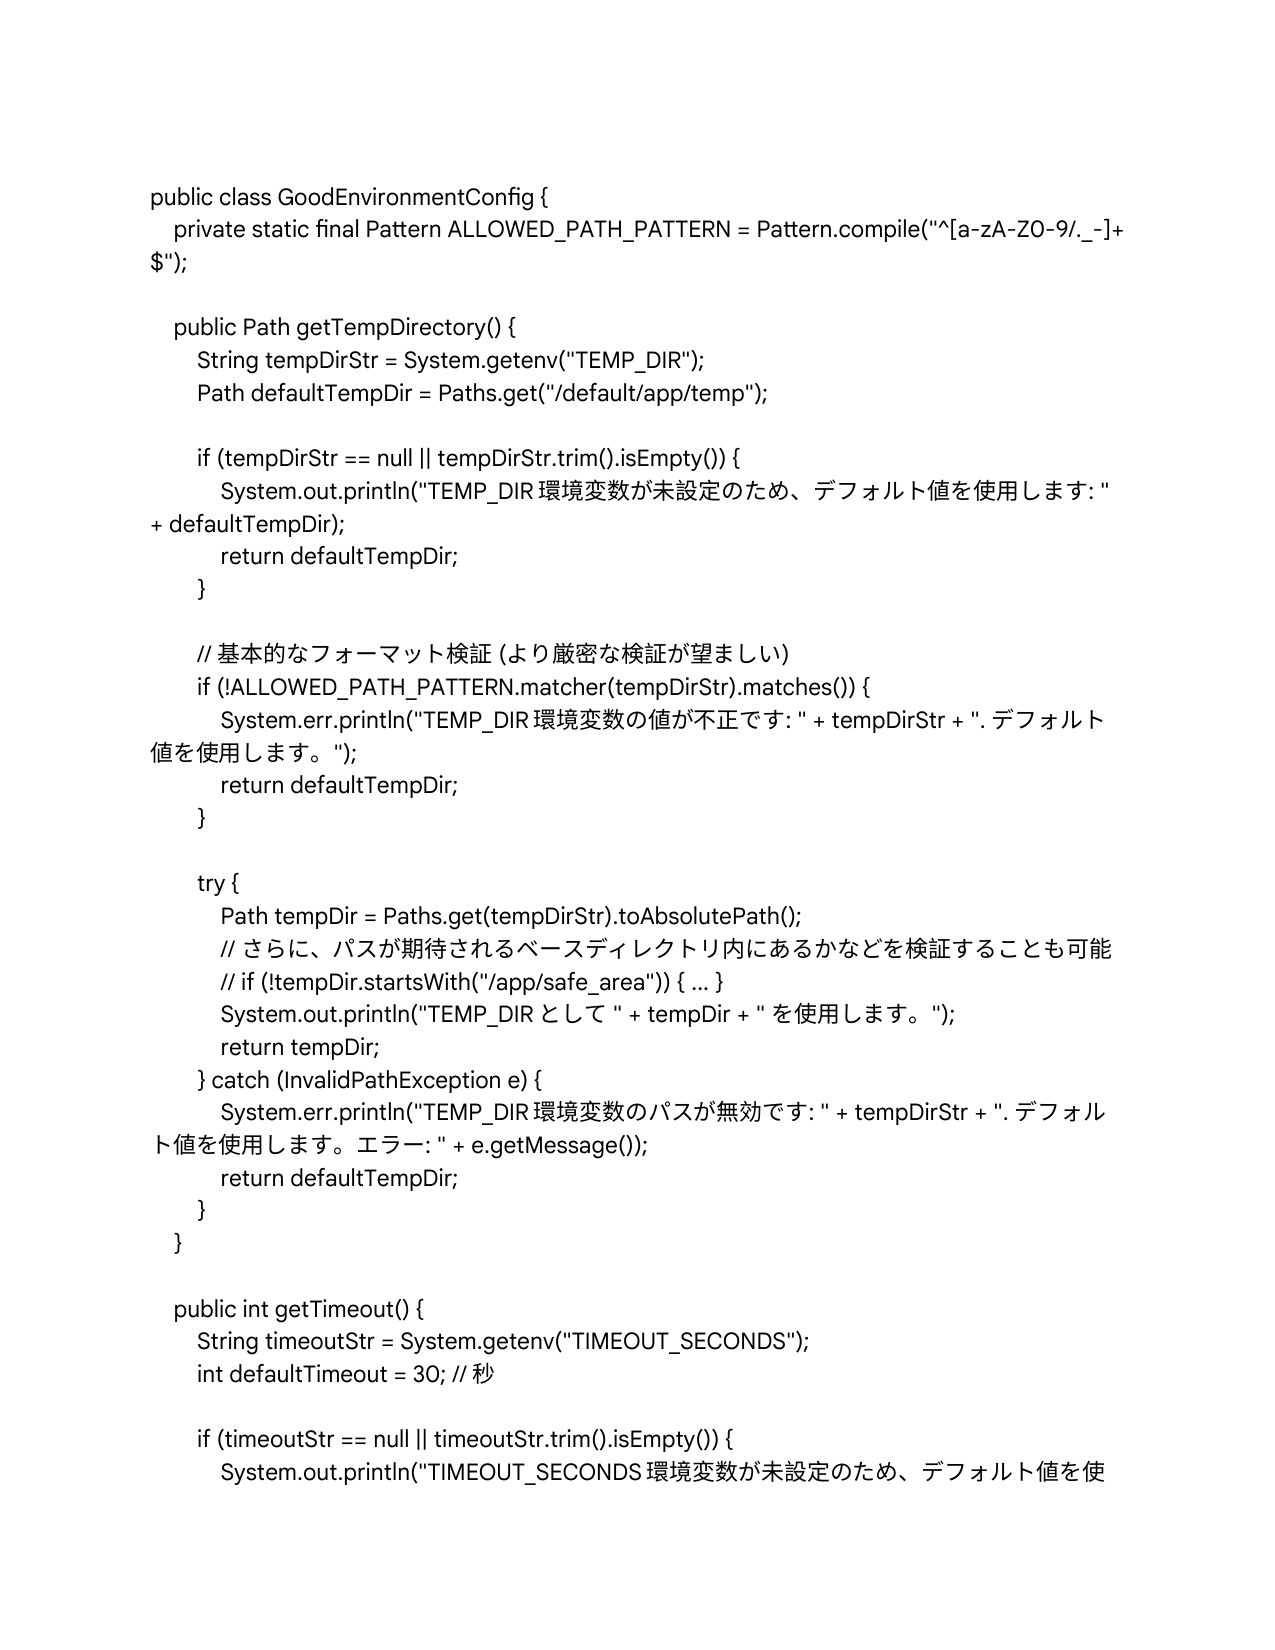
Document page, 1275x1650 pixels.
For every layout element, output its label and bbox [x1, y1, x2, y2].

text [150, 150, 1125, 1487]
